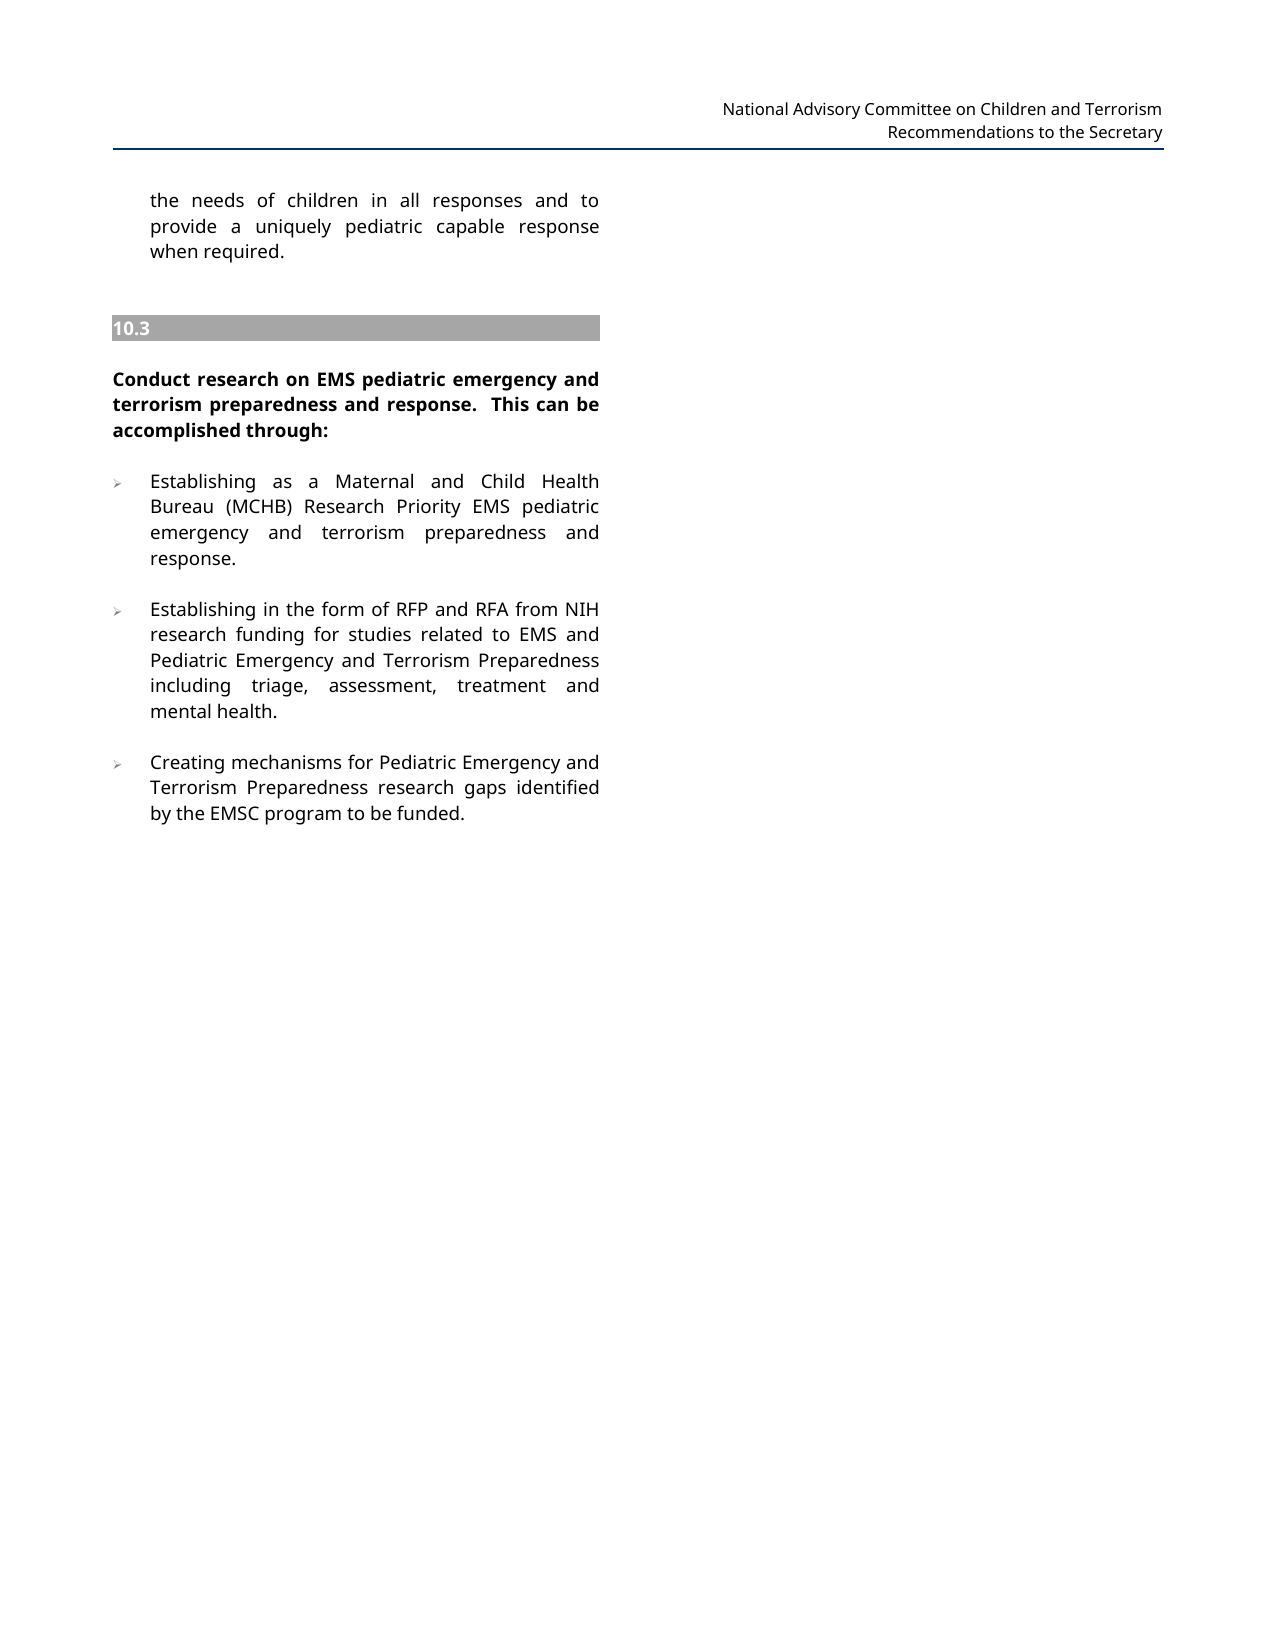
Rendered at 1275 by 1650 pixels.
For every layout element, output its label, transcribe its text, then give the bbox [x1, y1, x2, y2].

list Establishing in the form of RFP and RFA from NIH research funding for studies related to and Pediatric Emergency and Terrorism Preparedness including triage, assessment, treatment and mental health. [112, 596, 600, 723]
subtitle 10.3 [112, 315, 600, 341]
list Creating mechanisms for Pediatric Emergency and Terrorism Preparedness research gaps identified by the EMSC program to be funded. [112, 749, 600, 826]
list Establishing as a Maternal and Child Health Bureau (MCHB) Research Priority EMS pediatric emergency and terrorism preparedness and response. [112, 468, 600, 570]
text Conduct research on pediatric emergency and terrorism preparedness and response. This can be accomplished through: [112, 366, 600, 443]
